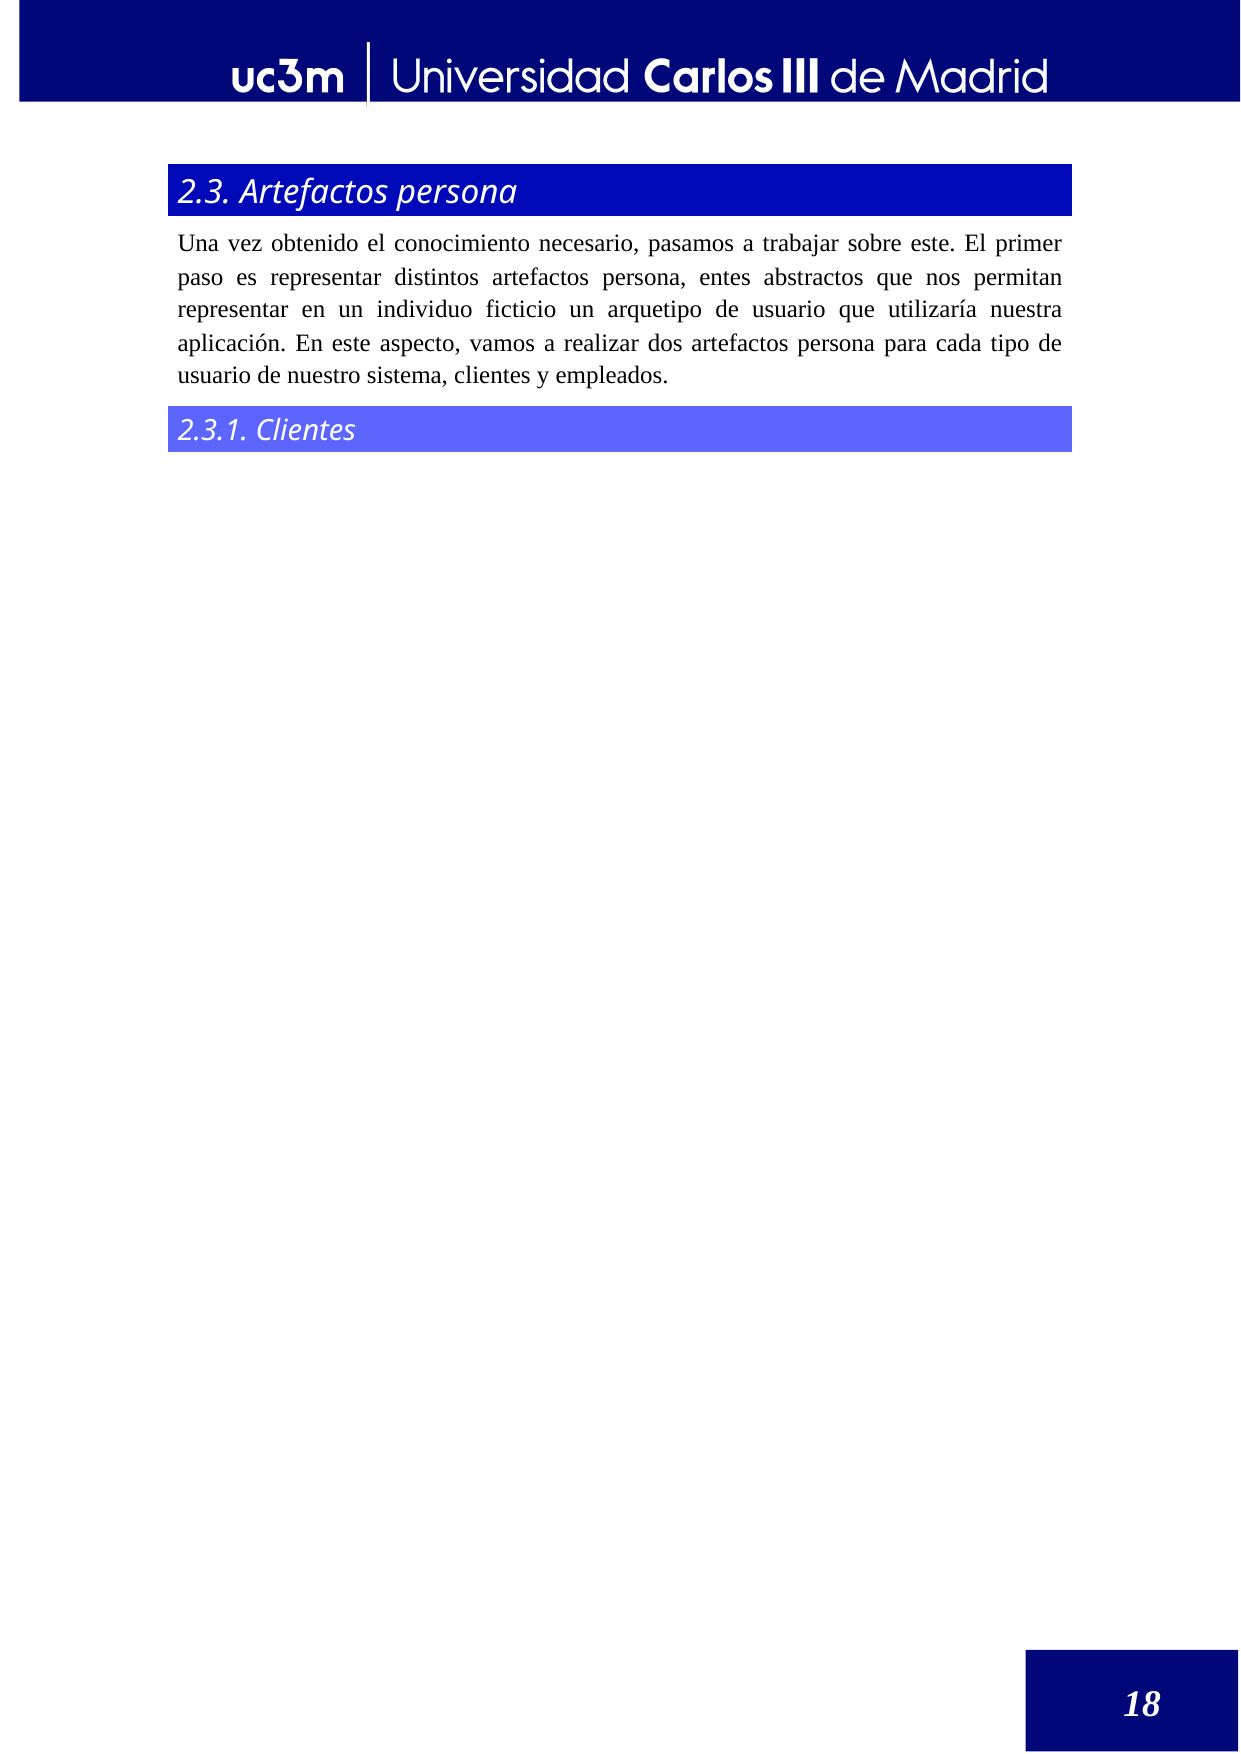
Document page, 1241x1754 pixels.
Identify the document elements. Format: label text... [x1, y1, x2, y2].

subtitle Artefactos persona [169, 165, 1071, 215]
subtitle Clientes [169, 407, 1071, 451]
text Una vez obtenido el conocimiento necesario, pasamos a trabajar sobre este. El primer paso es representar distintos artefactos persona, entes abstractos que nos permitan representar en un individuo ficticio un arquetipo de usuario que utilizaría nuestra aplicación. En este aspecto, vamos a realizar dos artefactos persona para cada tipo de usuario de nuestro sistema, clientes y empleados. [177, 228, 1063, 389]
picture [196, 31, 1083, 107]
